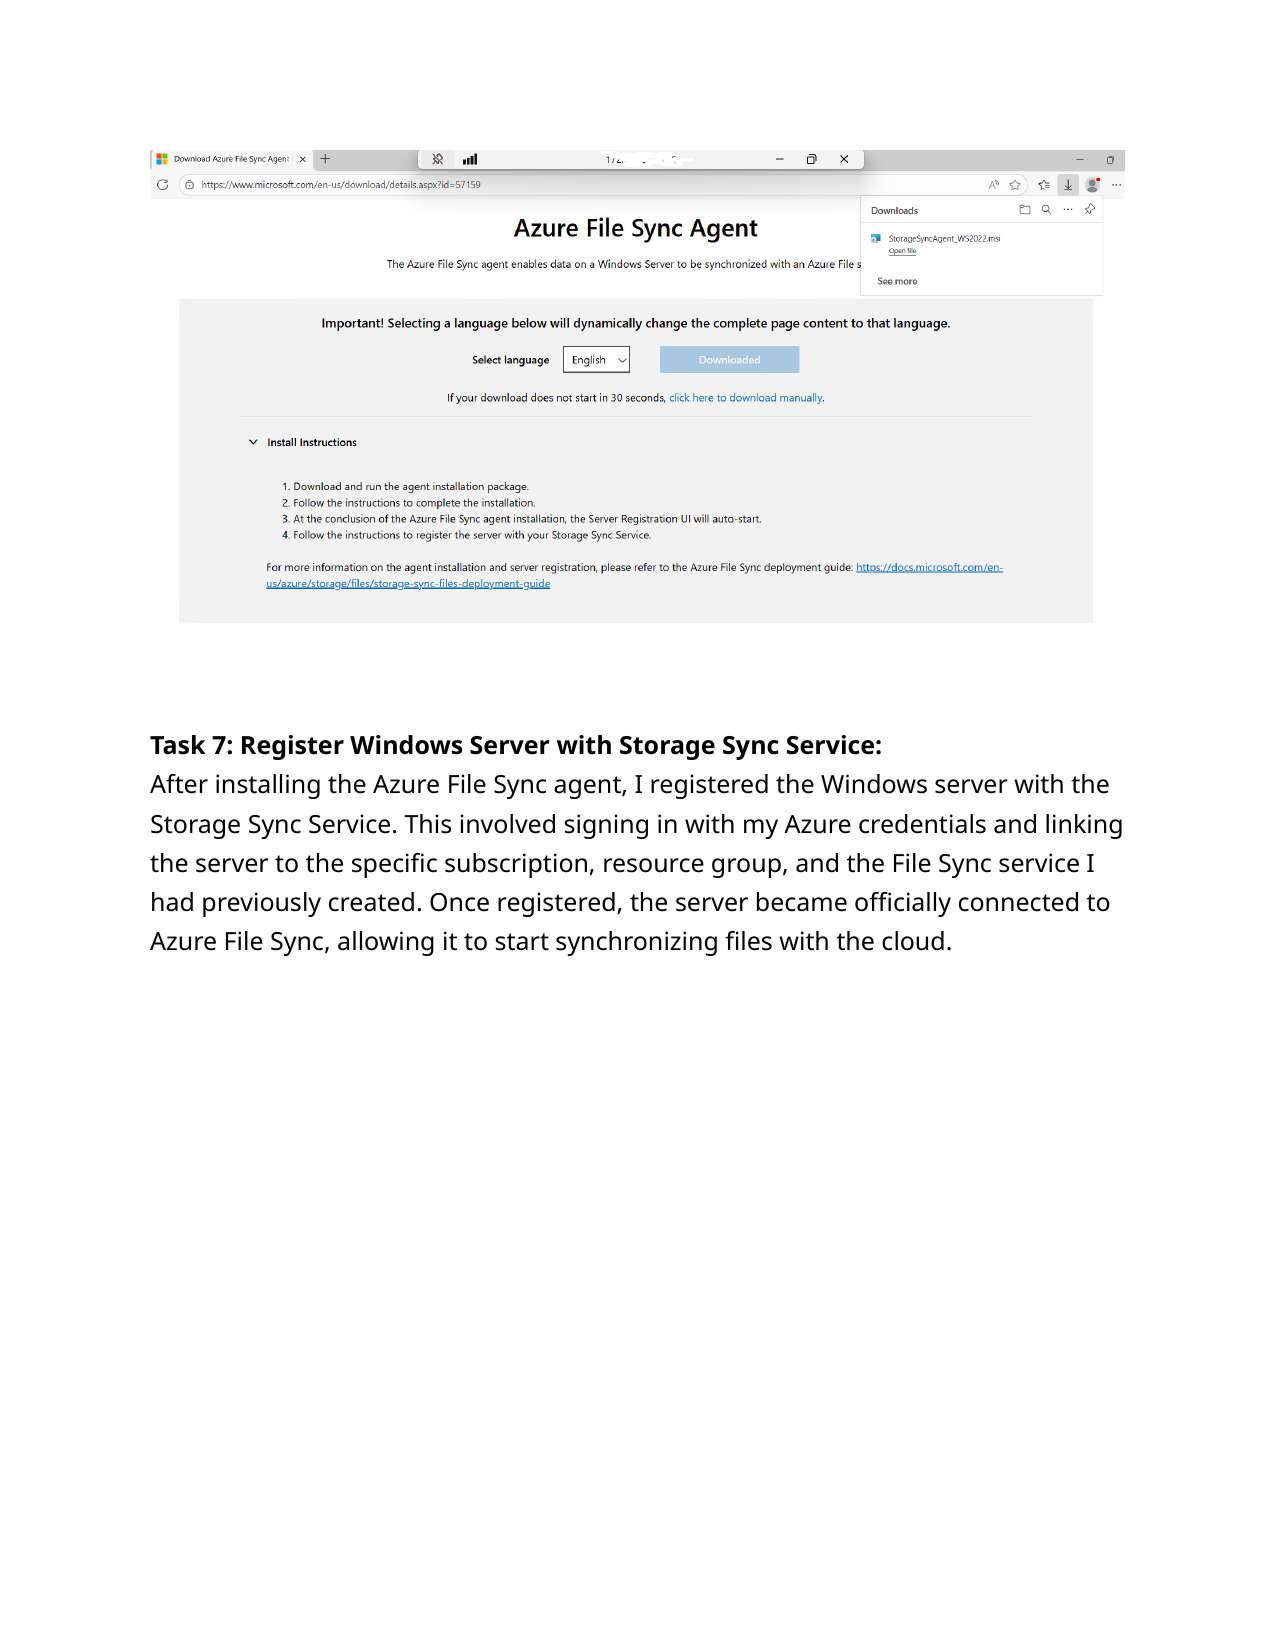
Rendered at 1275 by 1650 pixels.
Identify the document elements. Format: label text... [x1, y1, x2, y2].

text Task 7: Register Windows Server with Storage Sync Service: After installing the Azure File Sync agent, I registered the Windows server with the Storage Sync Service. This involved signing in with my Azure credentials and linking the server to the specific subscription, resource group, and the File Sync service I had previously created. Once registered, the server became officially connected to Azure File Sync, allowing it to start synchronizing files with the cloud. [150, 728, 1125, 958]
picture [150, 150, 1125, 651]
